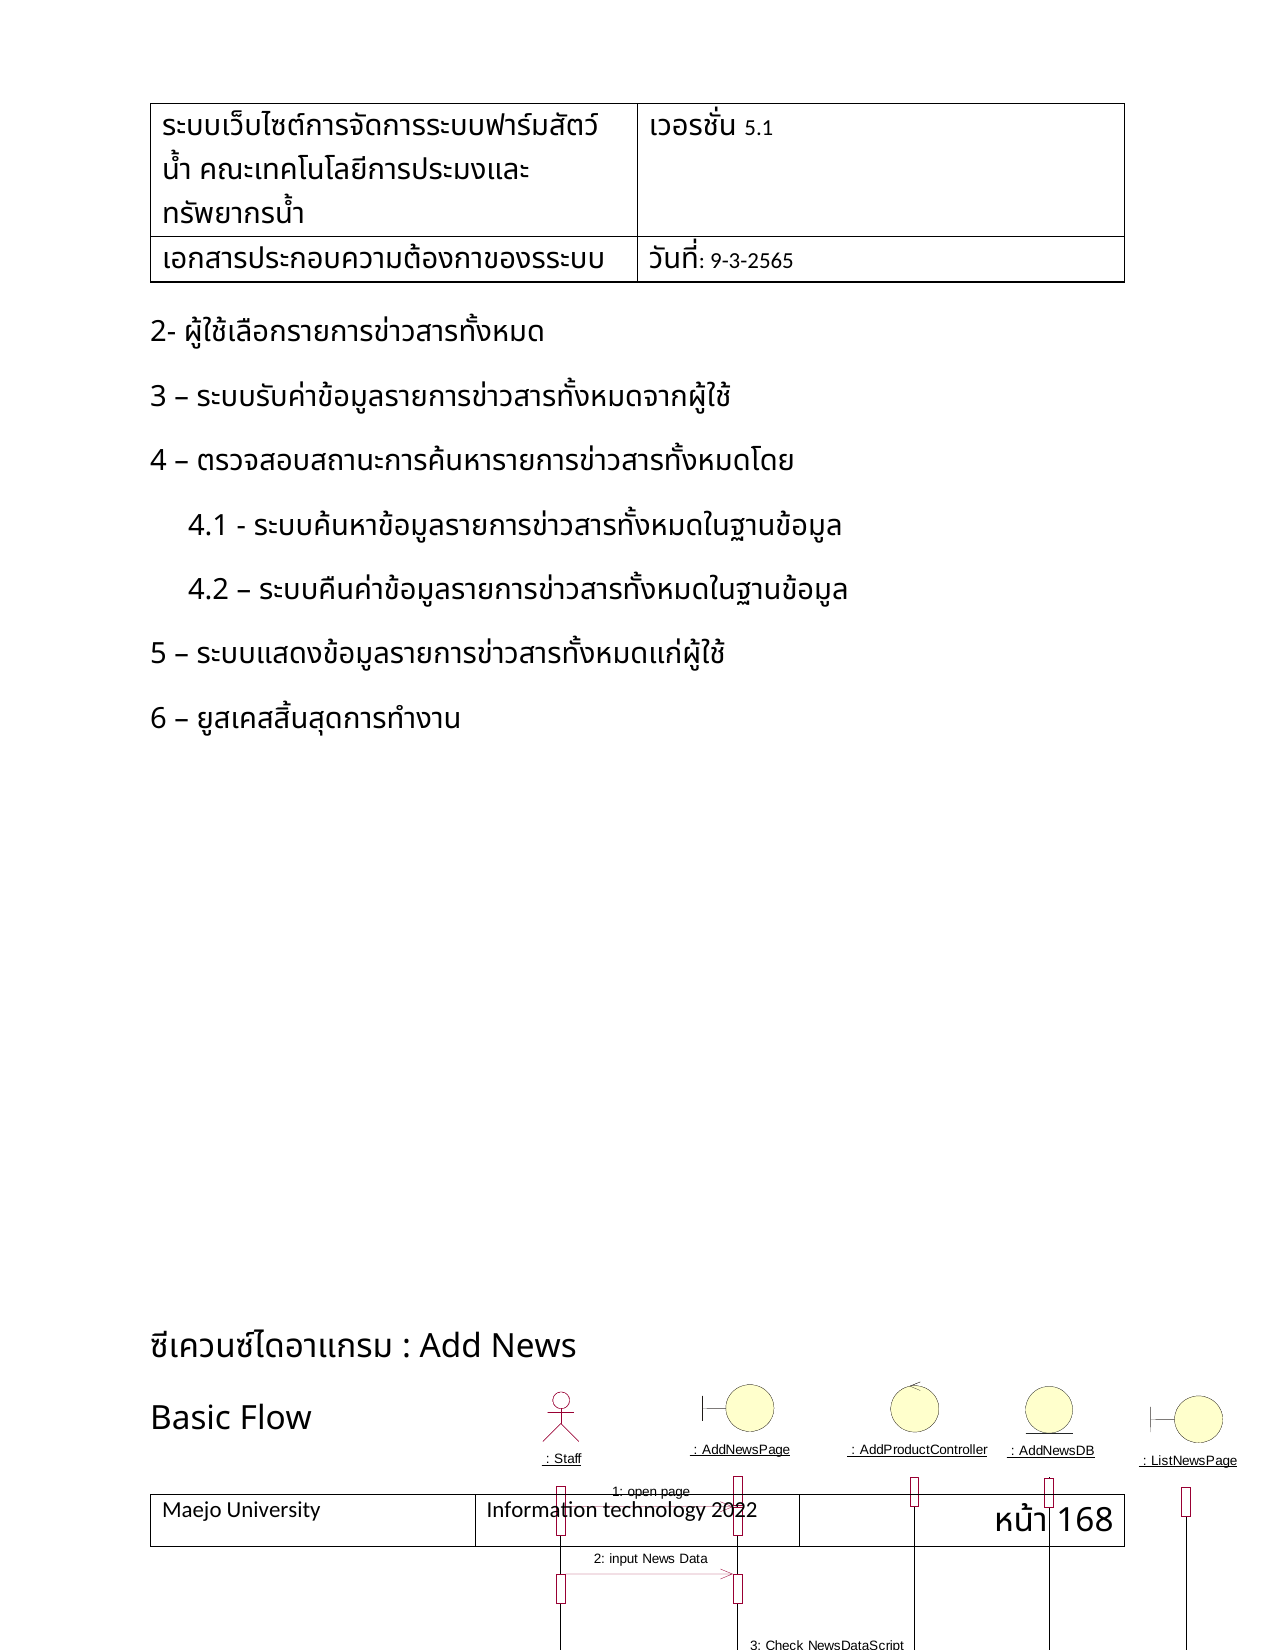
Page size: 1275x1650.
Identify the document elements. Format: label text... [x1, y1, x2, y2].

text 3 – ระบบรับค่าข้อมูลรายการข่าวสารทั้งหมดจากผู้ใช้ [150, 375, 1125, 419]
text 4 – ตรวจสอบสถานะการค้นหารายการข่าวสารทั้งหมดโดย [150, 439, 1125, 484]
text Basic Flow [150, 1393, 1125, 1439]
text 6 – ยูสเคสสิ้นสุดการทำงาน [150, 697, 1125, 742]
text 2- ผู้ใช้เลือกรายการข่าวสารทั้งหมด [150, 310, 1125, 355]
text 4.1 - ระบบค้นหาข้อมูลรายการข่าวสารทั้งหมดในฐานข้อมูล [150, 504, 1125, 548]
text ซีเควนซ์ไดอาแกรม : Add News [150, 1322, 1125, 1373]
text 5 – ระบบแสดงข้อมูลรายการข่าวสารทั้งหมดแก่ผู้ใช้ [150, 633, 1125, 677]
text 4.2 – ระบบคืนค่าข้อมูลรายการข่าวสารทั้งหมดในฐานข้อมูล [150, 568, 1125, 613]
